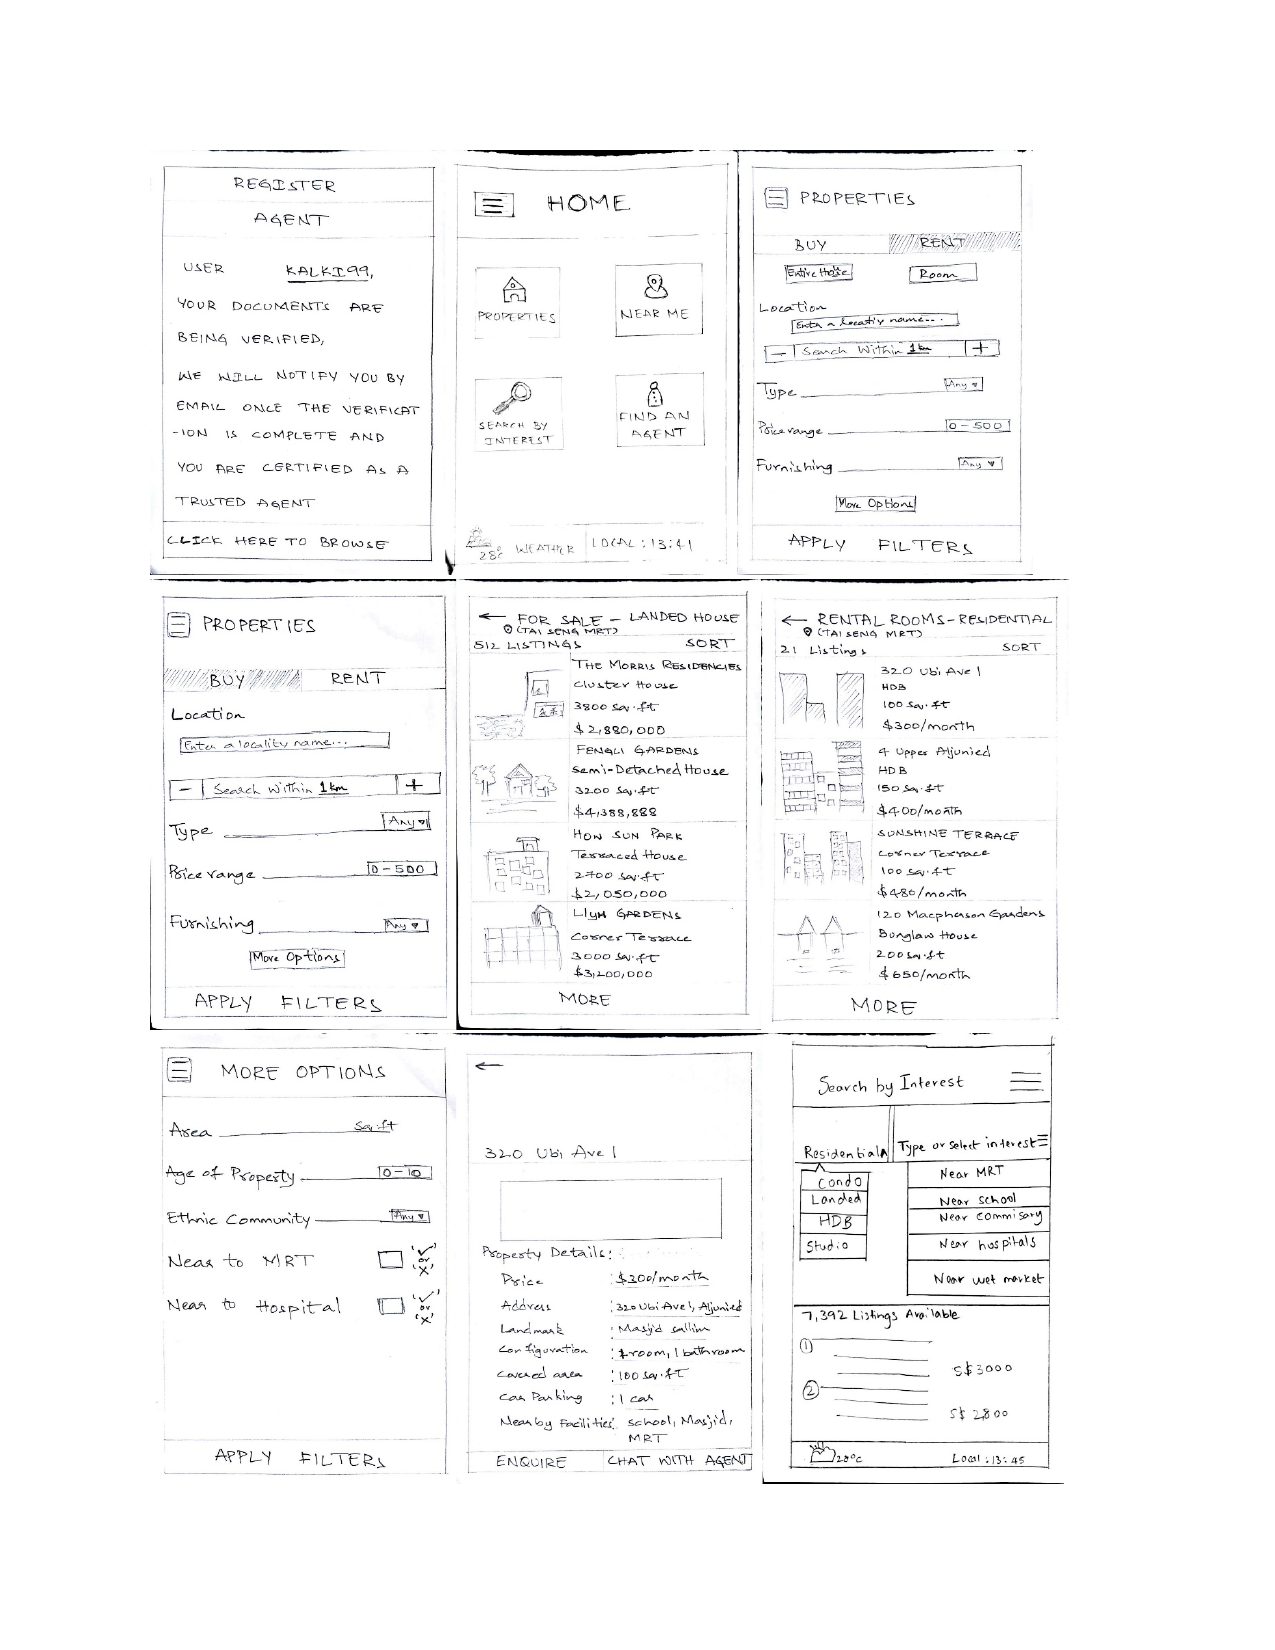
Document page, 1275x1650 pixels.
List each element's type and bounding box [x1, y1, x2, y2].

picture [150, 579, 1069, 1030]
picture [150, 1033, 1064, 1484]
picture [150, 150, 1033, 575]
